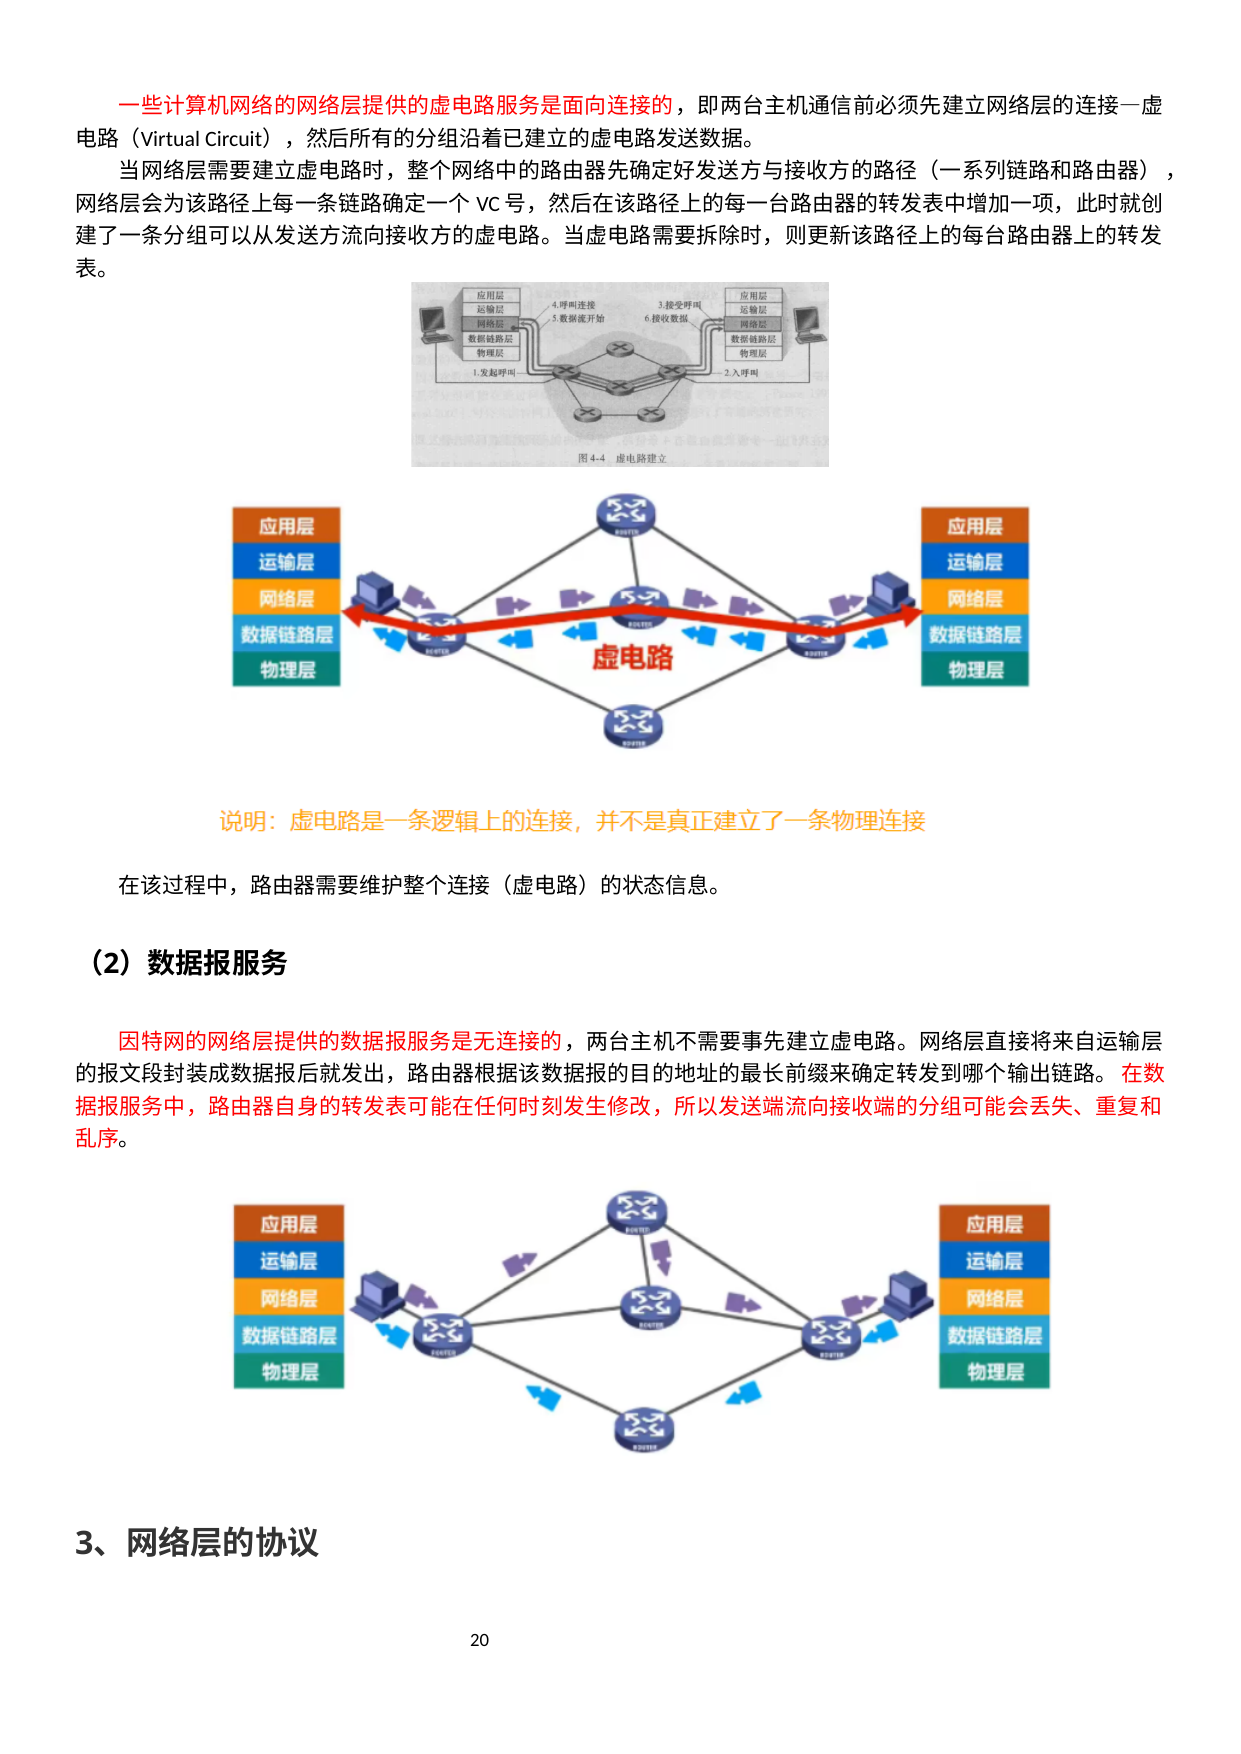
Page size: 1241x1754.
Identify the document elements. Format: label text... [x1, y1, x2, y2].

text 在该过程中，路由器需要维护整个连接（虚电路）的状态信息。 [75, 868, 1165, 900]
subtitle 3、网络层的协议 [75, 1508, 1165, 1573]
picture [411, 282, 829, 467]
list 当网络层需要建立虚电路时，整个网络中的路由器先确定好发送方与接收方的路径（一系列链路和路由器），网络层会为该路径上每一条链路确定一个VC号，然后在该路径上的每一台路由器的转发表中增加一项，此时就创建了一条分组可以从发送方流向接收方的虚电路。当虚电路需要拆除时，则更新该路径上的每台路由器上的转发表。 [75, 153, 1165, 283]
picture [187, 477, 1053, 849]
subtitle 数据报服务 [75, 929, 1165, 994]
picture [187, 1153, 1053, 1469]
text 一些计算机网络的网络层提供的虚电路服务是面向连接的，即两台主机通信前必须先建立网络层的连接—虚电路（Virtual Circuit），然后所有的分组沿着已建立的虚电路发送数据。 [75, 88, 1165, 153]
list 因特网的网络层提供的数据报服务是无连接的，两台主机不需要事先建立虚电路。网络层直接将来自运输层的报文段封装成数据报后就发出，路由器根据该数据报的目的地址的最长前缀来确定转发到哪个输出链路。在数据报服务中，路由器自身的转发表可能在任何时刻发生修改，所以发送端流向接收端的分组可能会丢失、重复和乱序。 [75, 1023, 1165, 1153]
